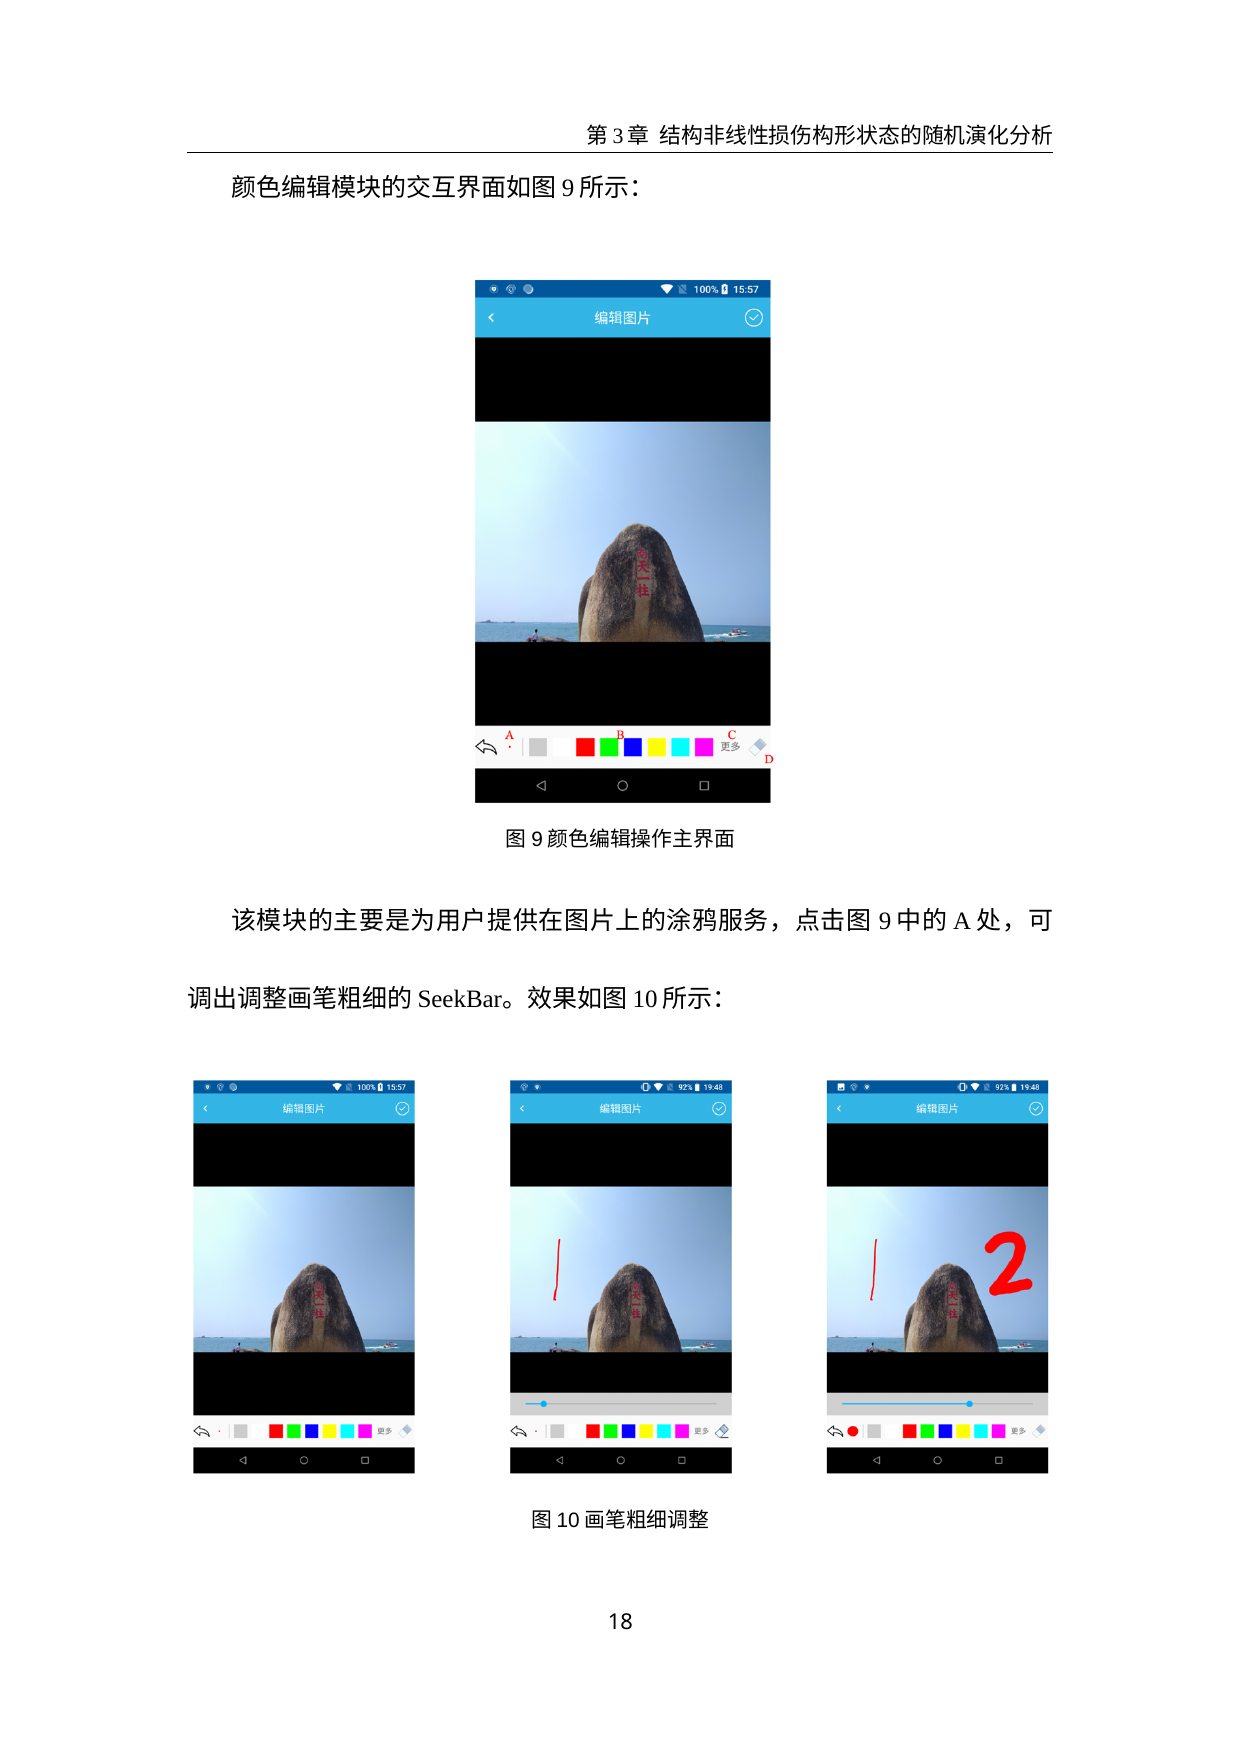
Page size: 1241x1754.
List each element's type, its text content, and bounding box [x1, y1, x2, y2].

picture [455, 263, 785, 813]
picture [187, 1074, 1053, 1480]
text 颜色编辑模块的交互界面如图 9所示： [187, 153, 1053, 218]
text 图 9 颜色编辑操作主界面 [187, 821, 1053, 854]
text 图 10 画笔粗细调整 [187, 1502, 1053, 1535]
text 该模块的主要是为用户提供在图片上的涂鸦服务，点击图 9中的A处，可调出调整画笔粗细的SeekBar。效果如图 10所示： [187, 886, 1053, 1029]
